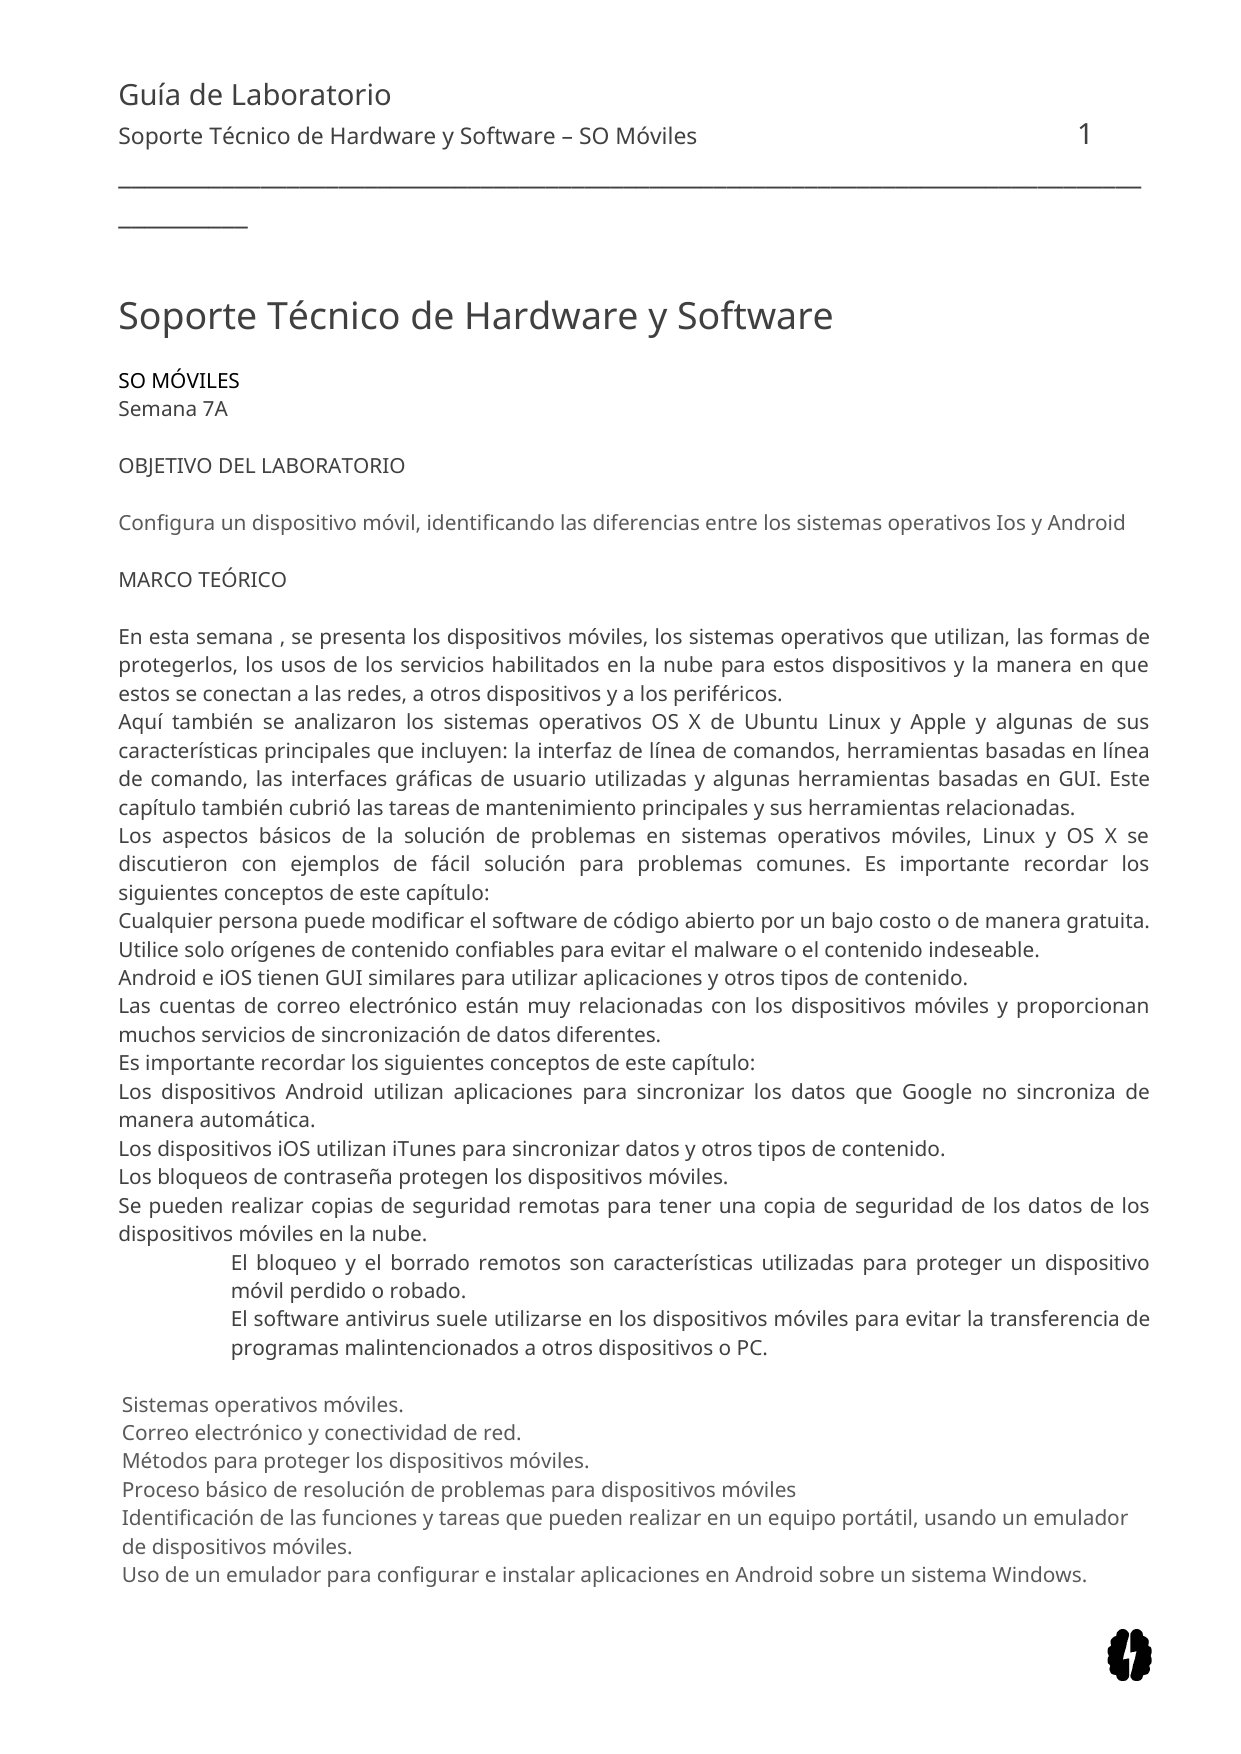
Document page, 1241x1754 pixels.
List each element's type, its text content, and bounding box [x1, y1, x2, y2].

subtitle Semana 7A [118, 394, 1152, 423]
text Correo electrónico y conectividad de red. [122, 1418, 1152, 1447]
text Utilice solo orígenes de contenido confiables para evitar el malware o el contenido indeseable. [118, 935, 1152, 963]
text Proceso básico de resolución de problemas para dispositivos móviles [122, 1475, 1152, 1503]
text Se pueden realizar copias de seguridad remotas para tener una copia de seguridad de los datos de los dispositivos móviles en la nube. [118, 1191, 1152, 1248]
text Aquí también se analizaron los sistemas operativos OS X de Ubuntu Linux y Apple y algunas de sus características principales que incluyen: la interfaz de línea de comandos, herramientas basadas en línea de comando, las interfaces gráficas de usuario utilizadas y algunas herramientas basadas en GUI. Este capítulo también cubrió las tareas de mantenimiento principales y sus herramientas relacionadas. [118, 707, 1152, 821]
picture [1107, 1629, 1152, 1681]
text Soporte Técnico de Hardware y Software [118, 289, 1152, 341]
text En esta semana , se presenta los dispositivos móviles, los sistemas operativos que utilizan, las formas de protegerlos, los usos de los servicios habilitados en la nube para estos dispositivos y la manera en que estos se conectan a las redes, a otros dispositivos y a los periféricos. [118, 622, 1152, 707]
text Los bloqueos de contraseña protegen los dispositivos móviles. [118, 1162, 1152, 1191]
text El bloqueo y el borrado remotos son características utilizadas para proteger un dispositivo móvil perdido o robado. [231, 1248, 1152, 1304]
text Métodos para proteger los dispositivos móviles. [122, 1447, 1152, 1475]
text Configura un dispositivo móvil, identificando las diferencias entre los sistemas operativos Ios y Android [118, 508, 1152, 537]
text Es importante recordar los siguientes conceptos de este capítulo: [118, 1048, 1152, 1077]
text Las cuentas de correo electrónico están muy relacionadas con los dispositivos móviles y proporcionan muchos servicios de sincronización de datos diferentes. [118, 992, 1152, 1048]
text Los aspectos básicos de la solución de problemas en sistemas operativos móviles, Linux y OS X se discutieron con ejemplos de fácil solución para problemas comunes. Es importante recordar los siguientes conceptos de este capítulo: [118, 821, 1152, 906]
text Sistemas operativos móviles. [122, 1390, 1152, 1418]
text Los dispositivos iOS utilizan iTunes para sincronizar datos y otros tipos de contenido. [118, 1134, 1152, 1162]
text SO MÓVILES [118, 366, 1152, 394]
subtitle OBJETIVO DEL LABORATORIO [118, 451, 1152, 480]
subtitle MARCO TEÓRICO [118, 565, 1152, 593]
text Uso de un emulador para configurar e instalar aplicaciones en Android sobre un sistema Windows. [122, 1560, 1152, 1589]
text Identificación de las funciones y tareas que pueden realizar en un equipo portátil, usando un emulador de dispositivos móviles. [122, 1503, 1152, 1560]
text El software antivirus suele utilizarse en los dispositivos móviles para evitar la transferencia de programas malintencionados a otros dispositivos o PC. [231, 1304, 1152, 1361]
text Cualquier persona puede modificar el software de código abierto por un bajo costo o de manera gratuita. [118, 906, 1152, 935]
text Los dispositivos Android utilizan aplicaciones para sincronizar los datos que Google no sincroniza de manera automática. [118, 1077, 1152, 1134]
text Android e iOS tienen GUI similares para utilizar aplicaciones y otros tipos de contenido. [118, 963, 1152, 992]
